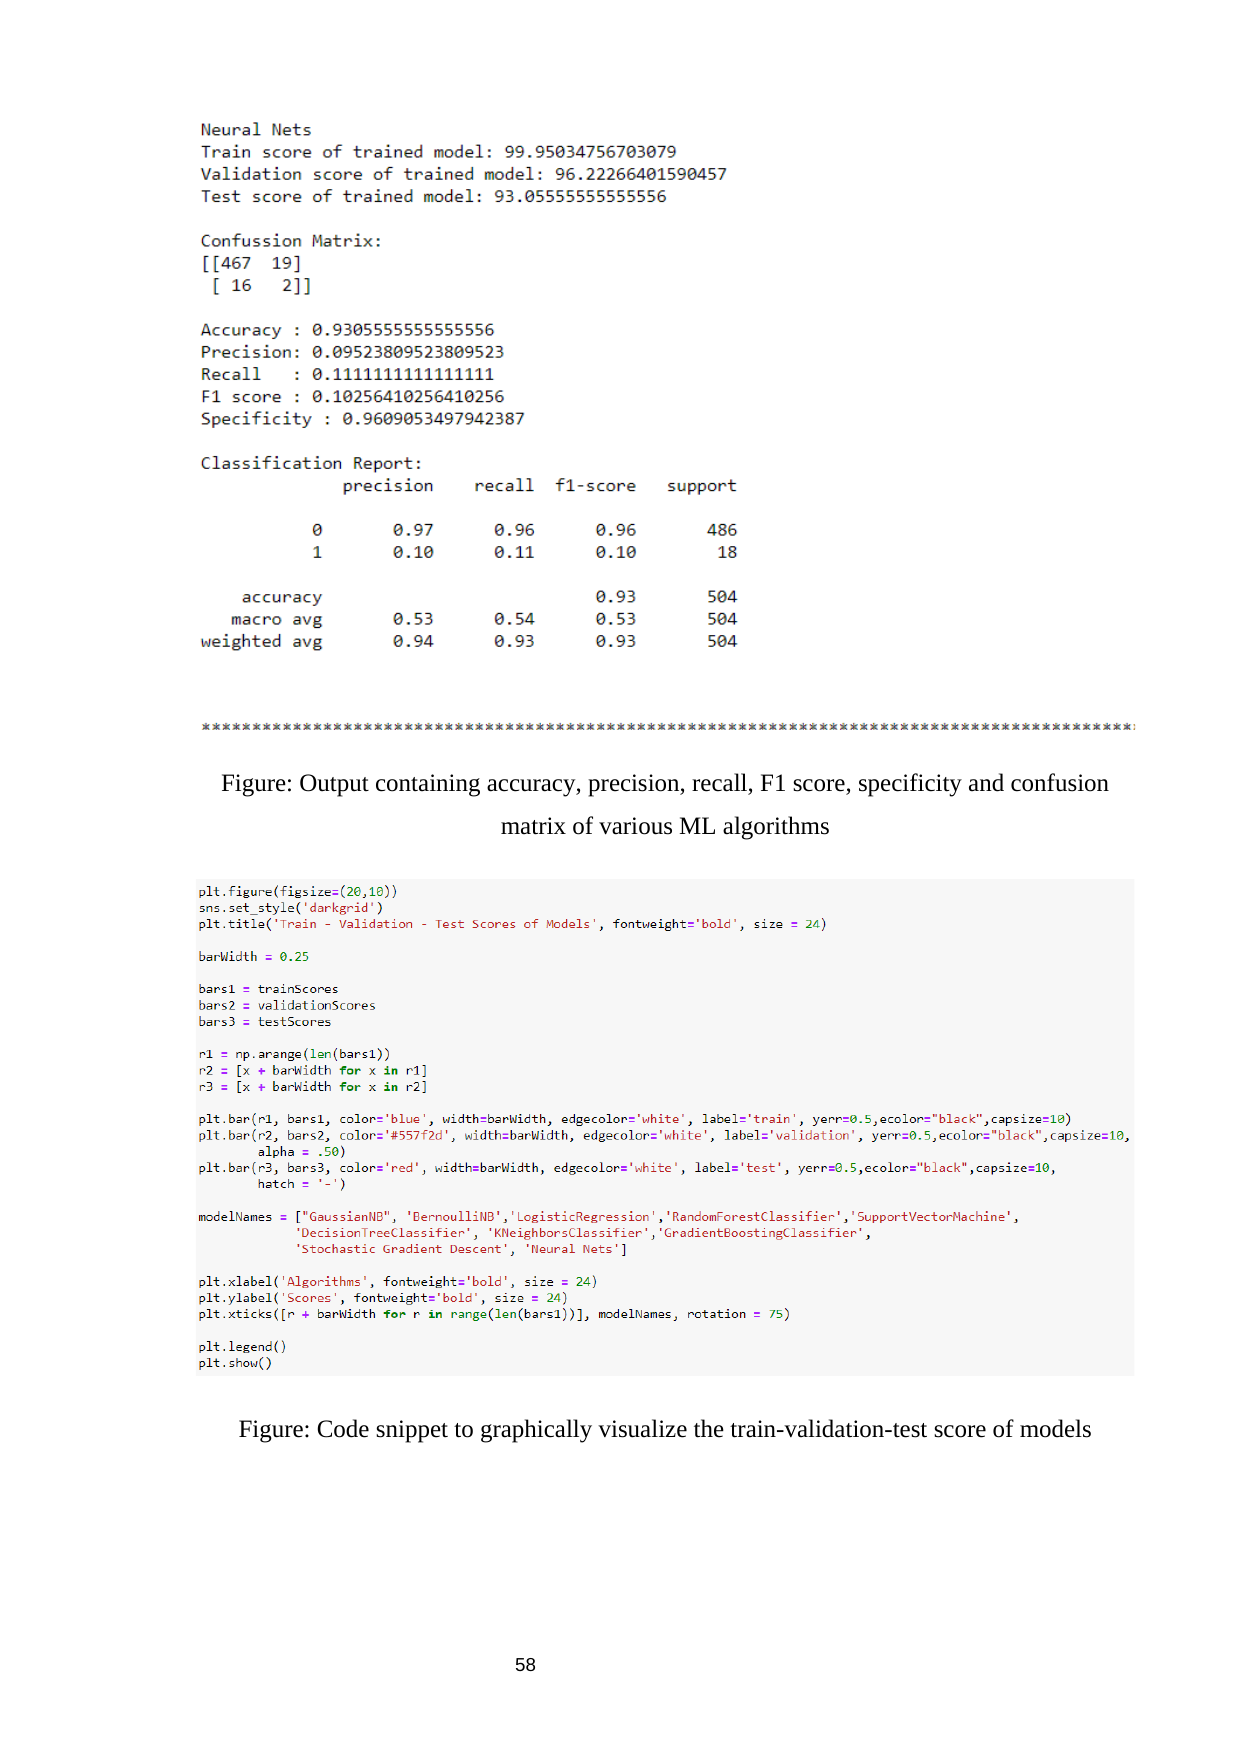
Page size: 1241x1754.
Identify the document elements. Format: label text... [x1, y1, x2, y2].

picture [195, 120, 1136, 730]
text Figure: Code snippet to graphically visualize the train-validation-test score of models [195, 1414, 1135, 1442]
text Figure: Output containing accuracy, precision, recall, F1 score, specificity and confusion matrix of various ML algorithms [195, 768, 1135, 840]
picture [195, 879, 1135, 1376]
